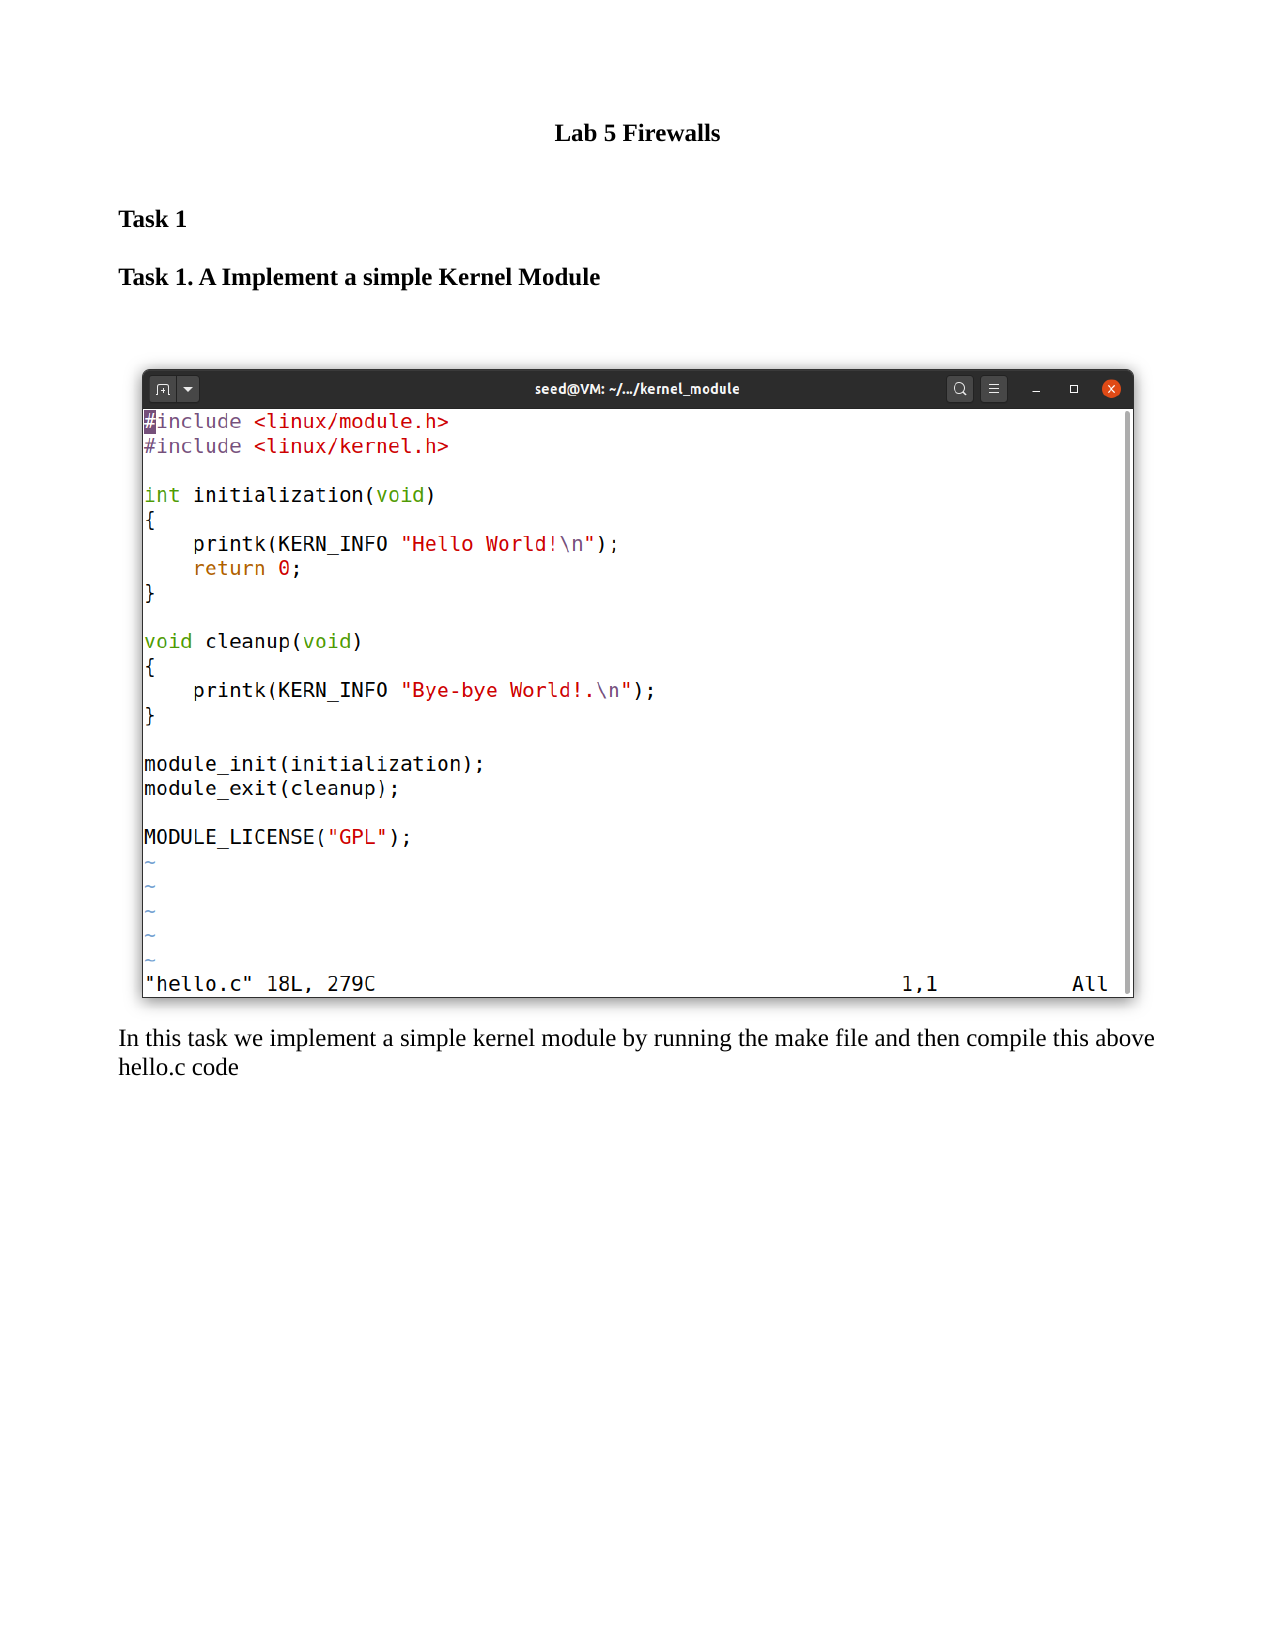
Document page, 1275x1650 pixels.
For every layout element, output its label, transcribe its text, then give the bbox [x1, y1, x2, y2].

text Task 1 [118, 204, 1157, 233]
text Lab 5 Firewalls [118, 118, 1157, 147]
picture [118, 348, 1157, 1024]
text Task 1. A Implement a simple Kernel Module [118, 262, 1157, 291]
text In this task we implement a simple kernel module by running the make file and then compile this above hello.c code [118, 1024, 1157, 1081]
